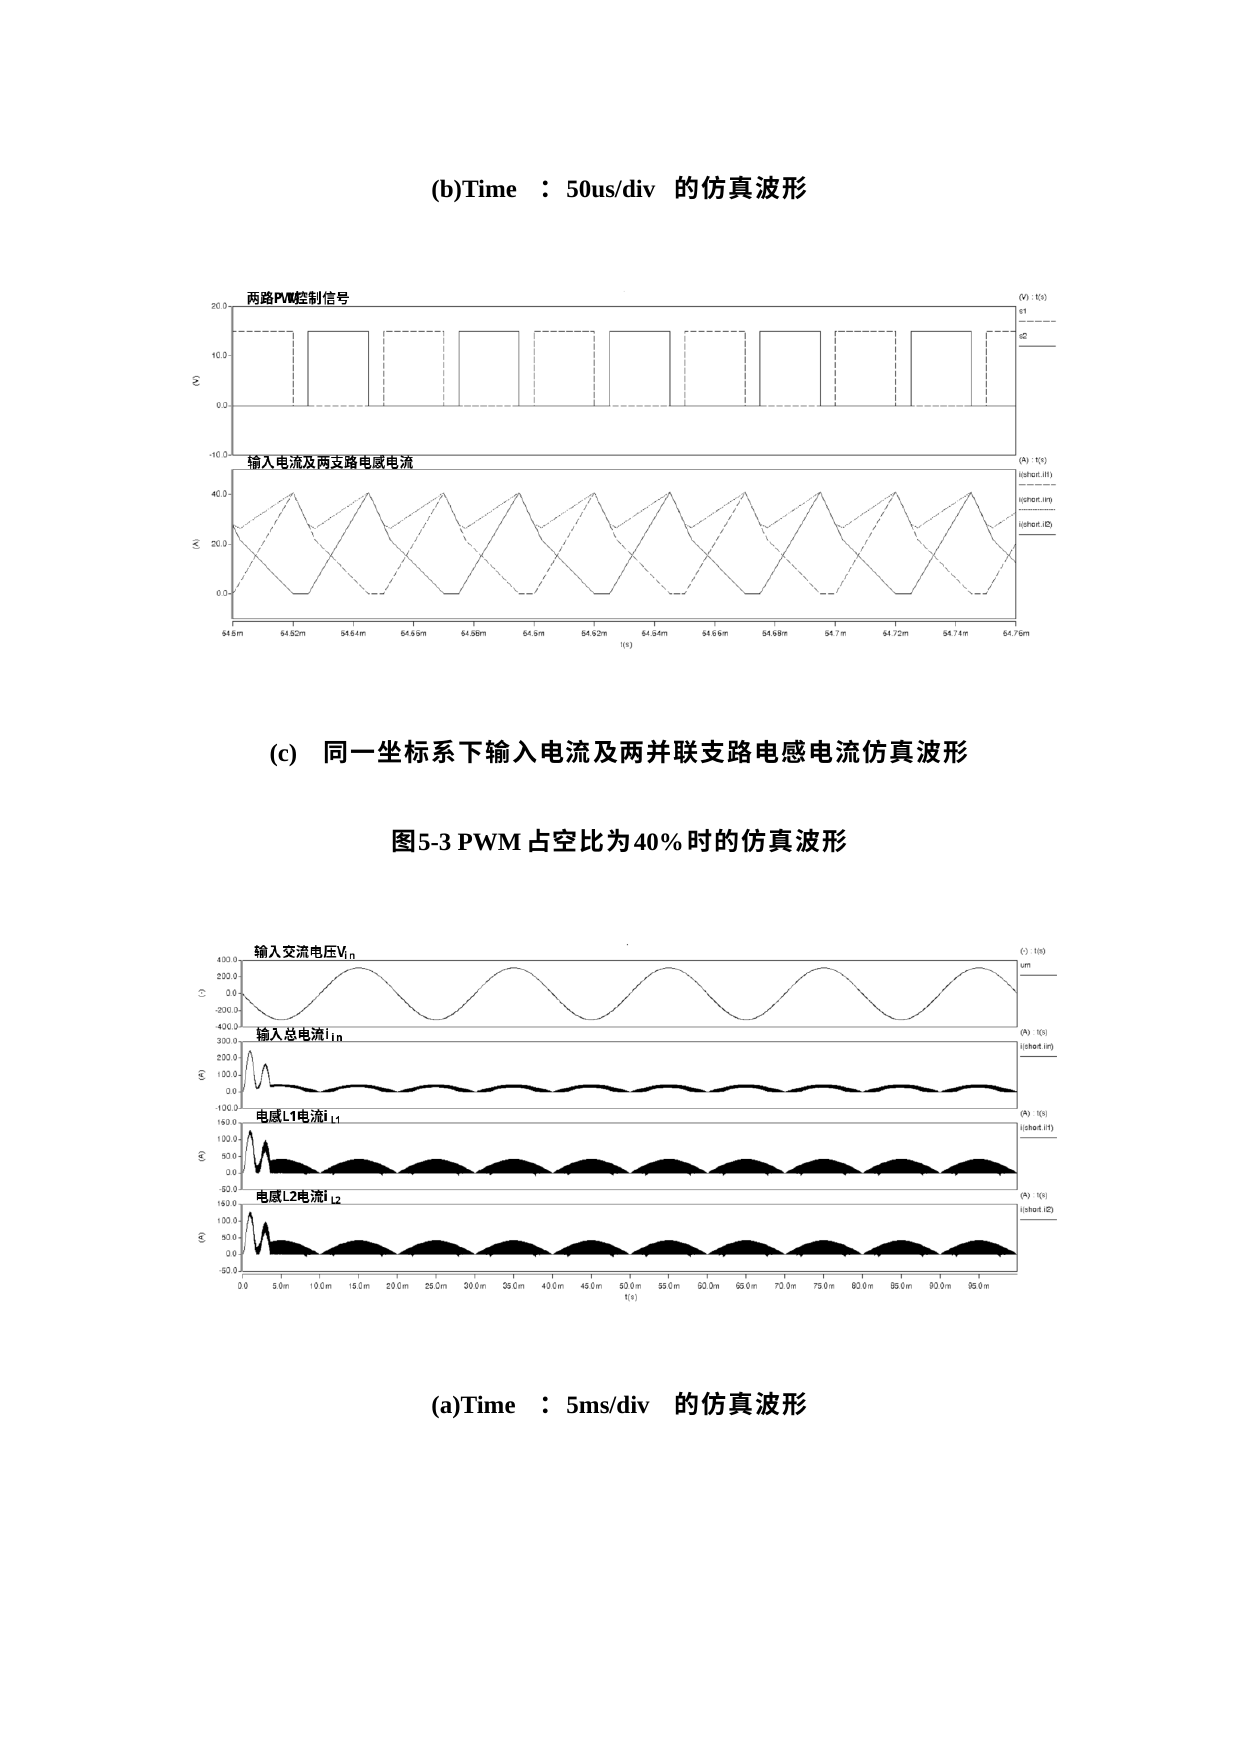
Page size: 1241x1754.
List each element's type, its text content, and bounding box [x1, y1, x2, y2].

text 图5-3 PWM占空比为40%时的仿真波形 [188, 804, 1052, 874]
text (a)Time：5ms/div的仿真波形 [188, 942, 1052, 1438]
text (c)同一坐标系下输入电流及两并联支路电感电流仿真波形 [188, 290, 1052, 786]
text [188, 151, 1052, 222]
